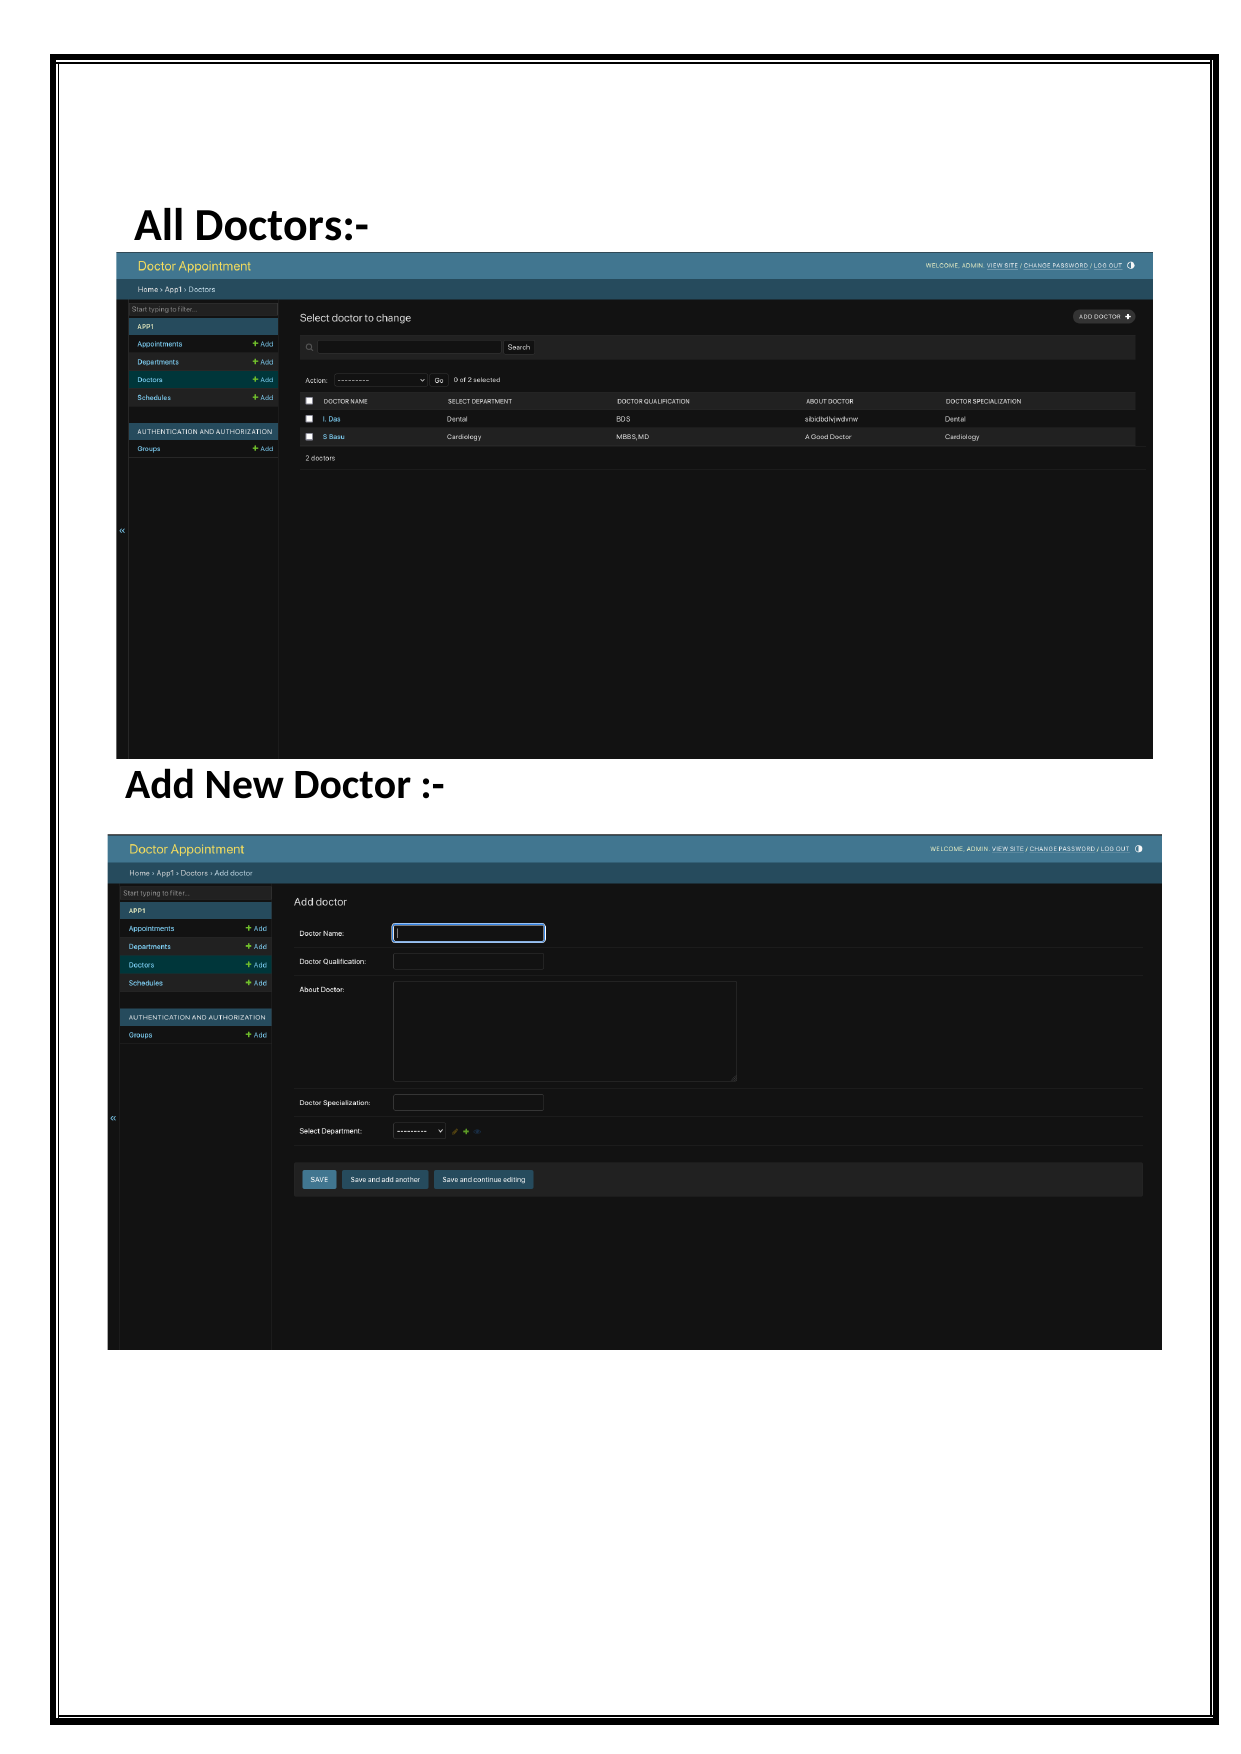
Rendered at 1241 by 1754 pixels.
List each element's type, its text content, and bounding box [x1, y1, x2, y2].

picture [107, 834, 1162, 1350]
text All Doctors:- [134, 196, 1210, 252]
text Add New Doctor :- [125, 390, 1210, 809]
picture [116, 252, 1153, 759]
